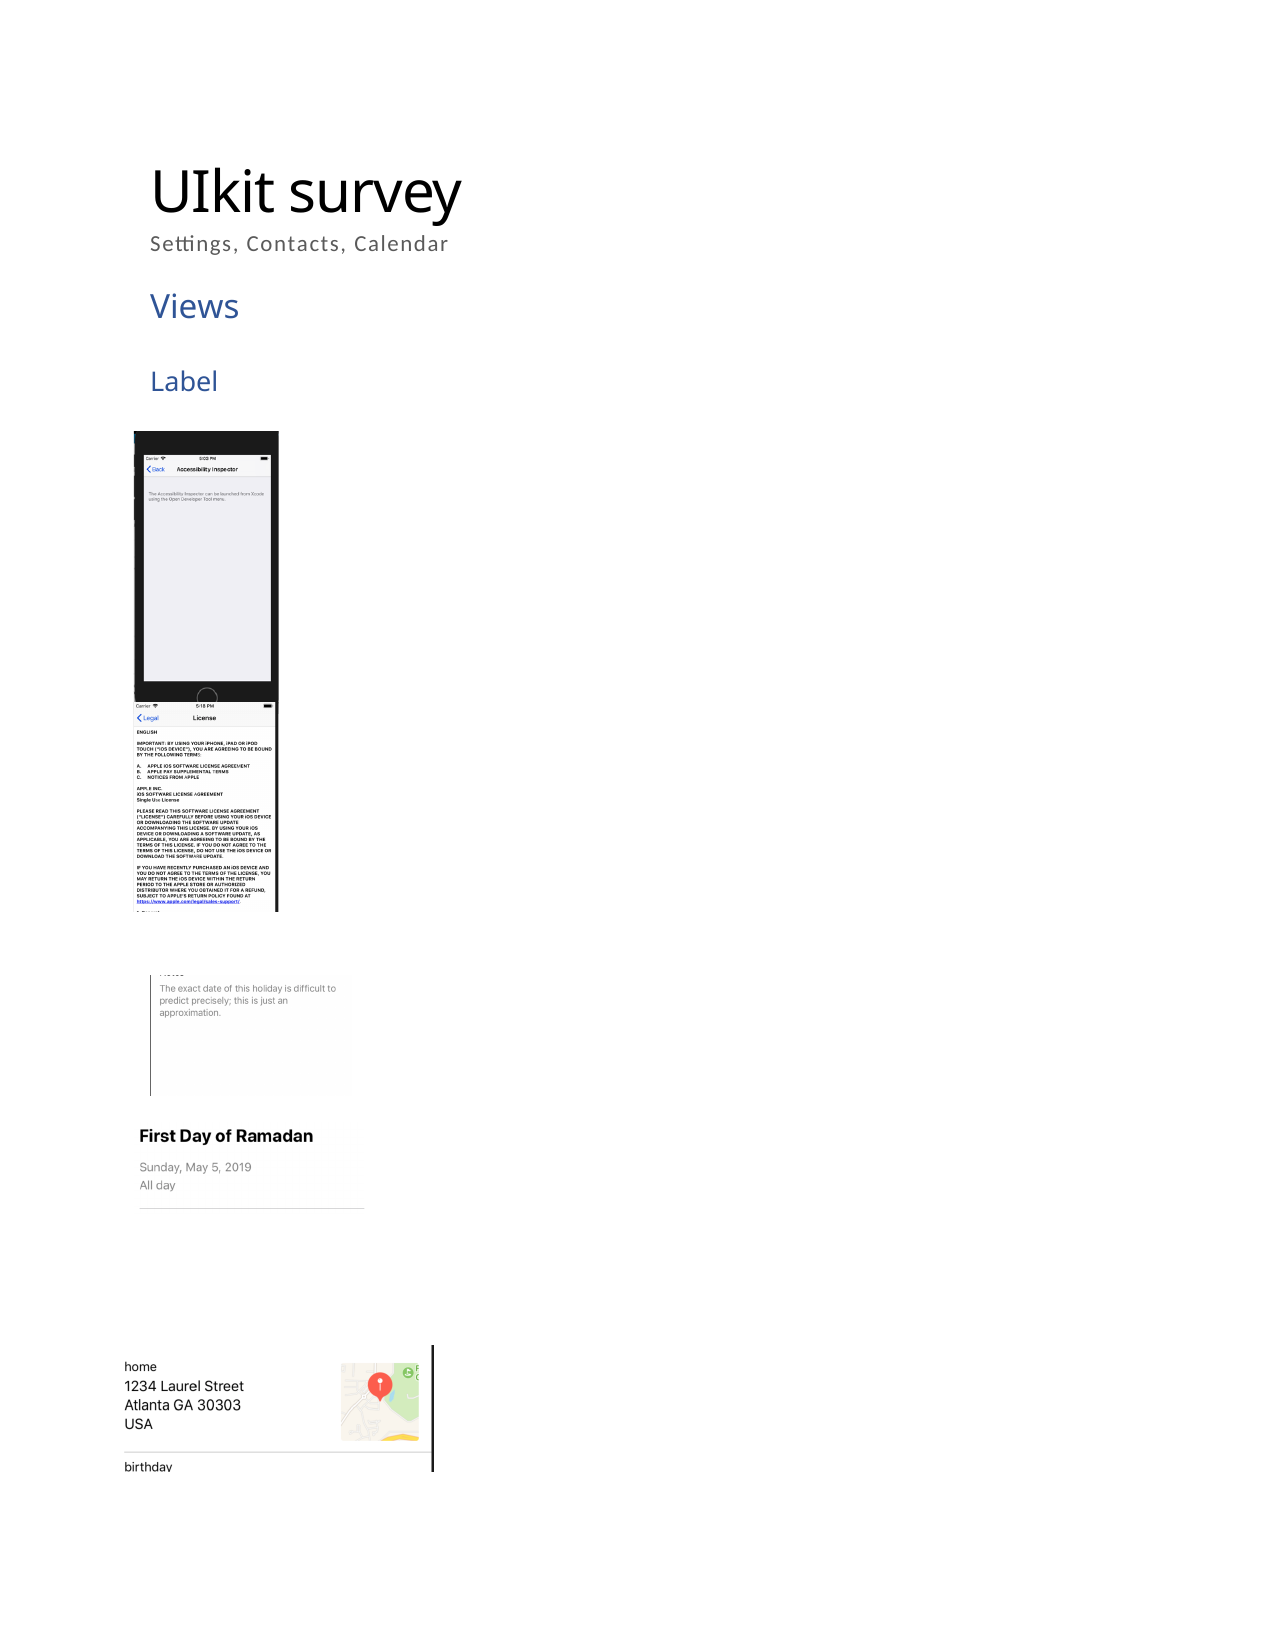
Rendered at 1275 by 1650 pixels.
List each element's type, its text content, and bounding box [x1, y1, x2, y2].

subtitle Label [150, 363, 1125, 399]
title UIkit survey [150, 150, 1125, 229]
subtitle Settings, Contacts, Calendar [150, 229, 1125, 257]
picture [116, 1345, 434, 1472]
picture [133, 431, 279, 912]
picture [150, 975, 353, 1096]
subtitle Views [150, 282, 1125, 328]
picture [133, 1122, 365, 1214]
